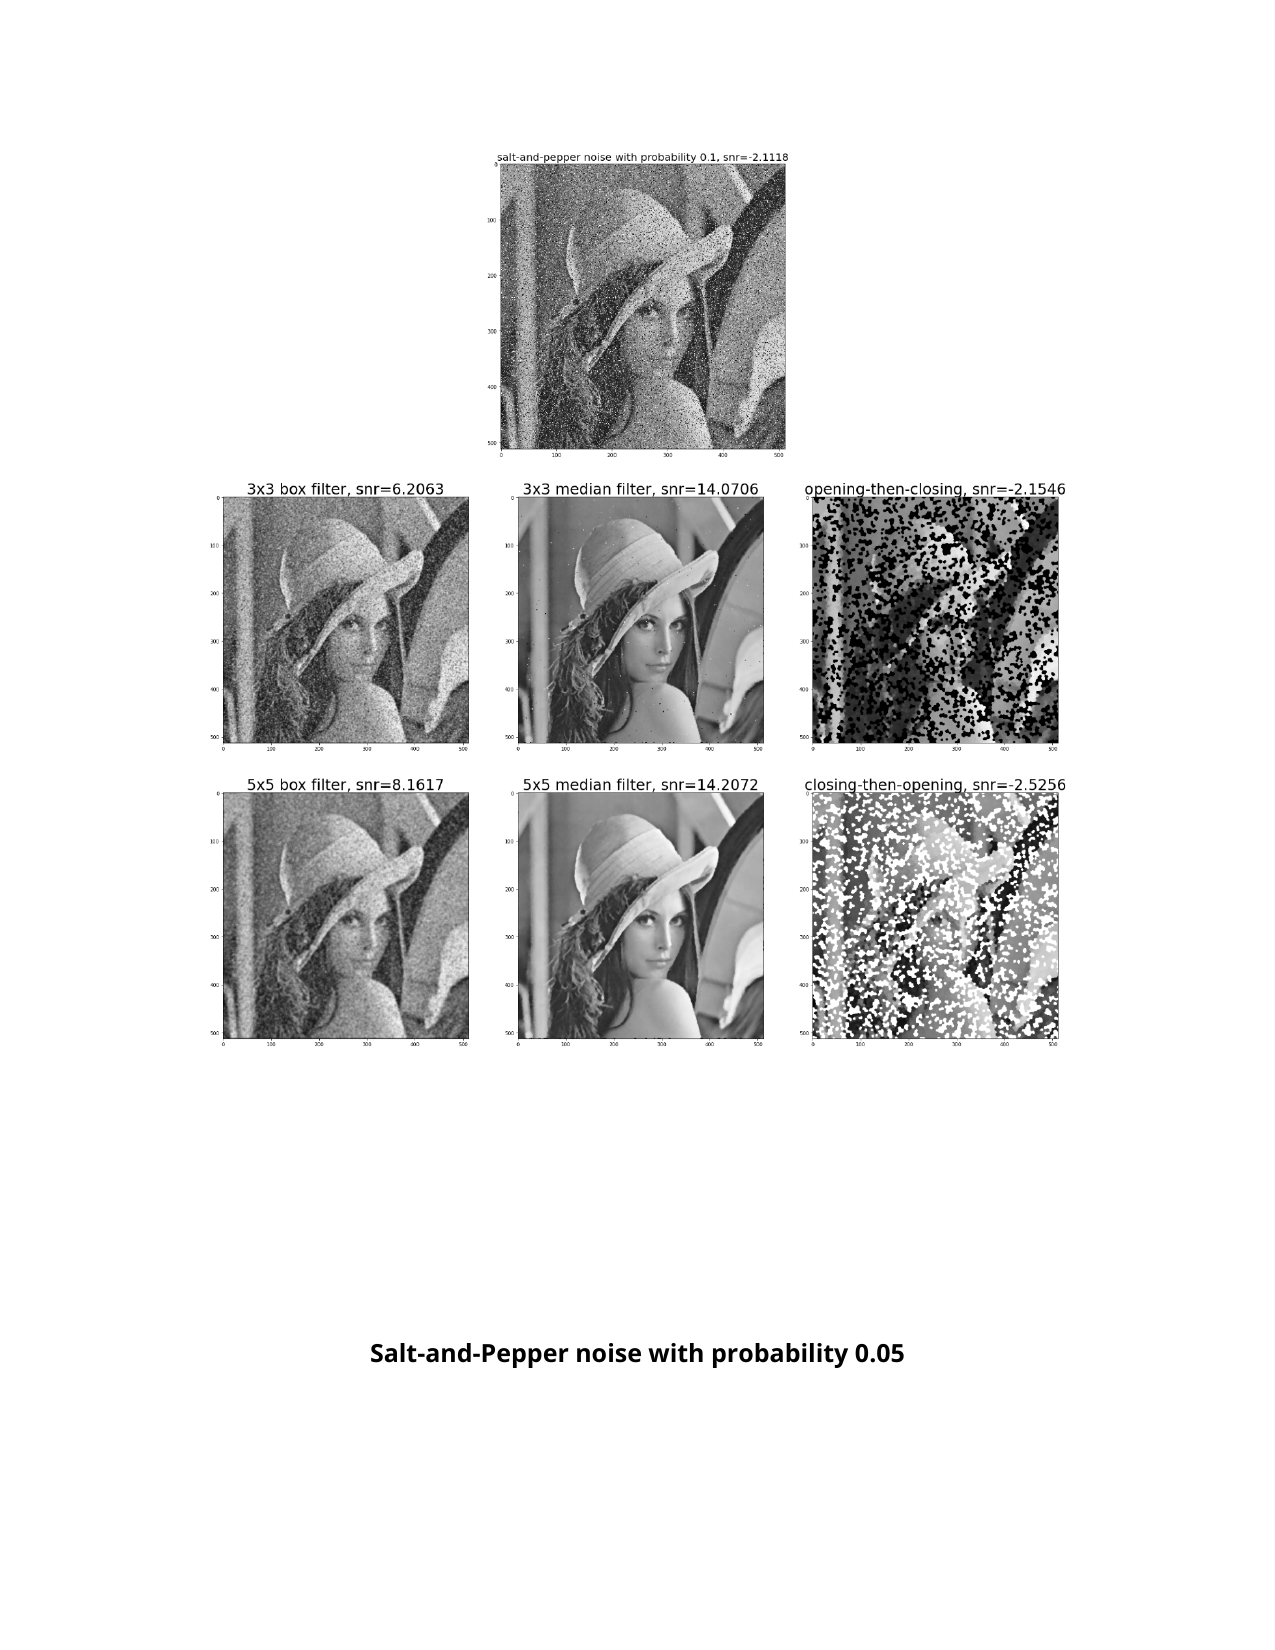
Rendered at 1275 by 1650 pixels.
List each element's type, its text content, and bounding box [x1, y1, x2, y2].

text Salt-and-Pepper noise with probability 0.05 [150, 1335, 1125, 1369]
picture [483, 150, 792, 461]
picture [207, 479, 1068, 1050]
